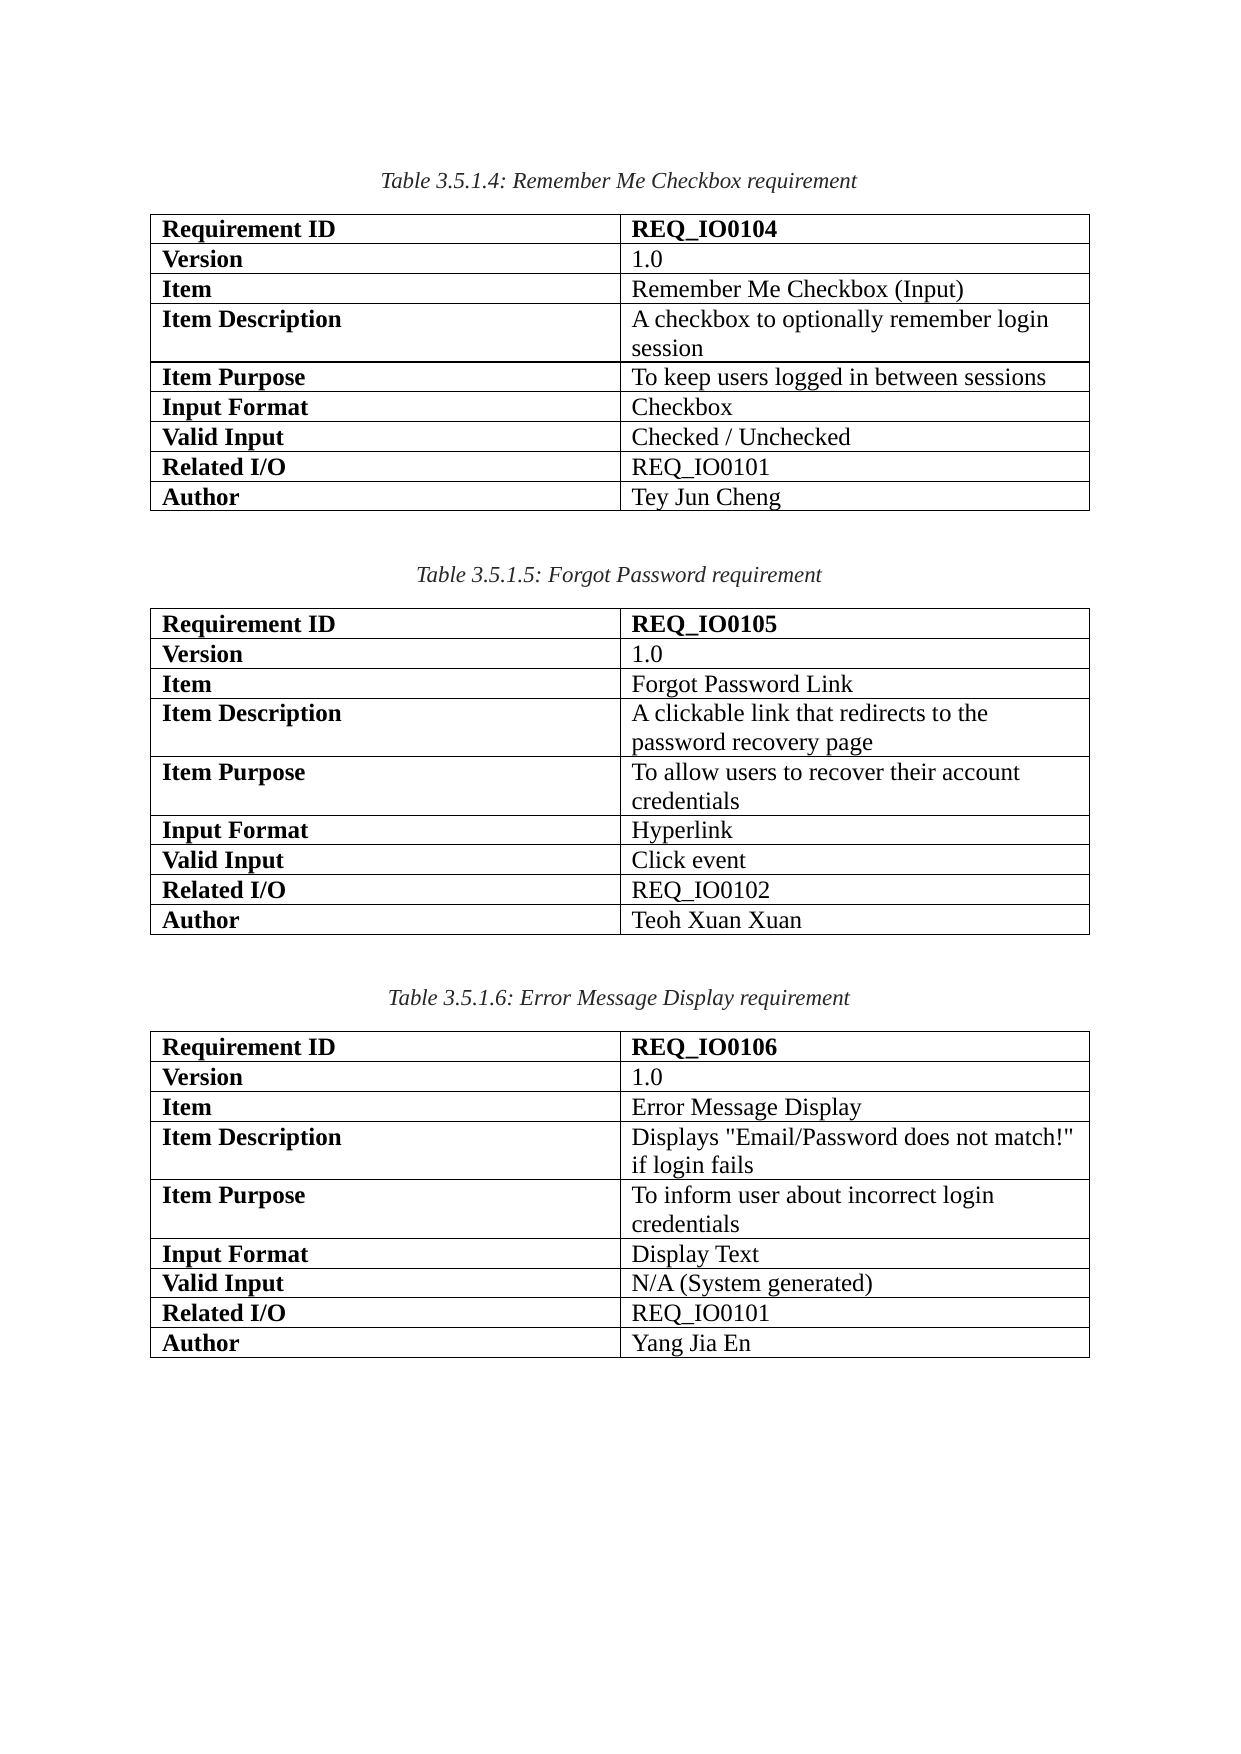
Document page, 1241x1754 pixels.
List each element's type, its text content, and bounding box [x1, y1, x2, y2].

table_cell Input Format [151, 816, 620, 844]
table_cell 1.0 [621, 639, 1089, 668]
table_cell Checkbox [621, 392, 1089, 421]
table_cell Item [151, 274, 620, 303]
table_cell Valid Input [151, 845, 620, 874]
table_cell Author [151, 905, 620, 934]
table_cell Version [151, 1062, 620, 1091]
table_cell Item Description [151, 699, 620, 756]
table_cell Display Text [621, 1239, 1089, 1267]
text Table 3.5.1.5: Forgot Password requirement [150, 561, 1090, 587]
table_header REQ_IO0105 [621, 609, 1089, 638]
table_cell Forgot Password Link [621, 669, 1089, 697]
table_cell Click event [621, 845, 1089, 874]
table_cell Checked / Unchecked [621, 422, 1089, 451]
table_cell Error Message Display [621, 1092, 1089, 1121]
table_cell Item Purpose [151, 363, 620, 391]
table_cell Item Description [151, 1122, 620, 1179]
table_cell Related I/O [151, 452, 620, 481]
table_cell REQ_IO0101 [621, 1298, 1089, 1327]
table_cell Valid Input [151, 422, 620, 451]
table_cell Item Purpose [151, 757, 620, 814]
table_cell 1.0 [621, 244, 1089, 273]
table_cell Hyperlink [621, 816, 1089, 844]
table_cell Related I/O [151, 1298, 620, 1327]
table_header Requirement ID [151, 215, 620, 243]
table_cell Yang Jia En [621, 1328, 1089, 1357]
table_cell Input Format [151, 392, 620, 421]
table_cell REQ_IO0101 [621, 452, 1089, 481]
table_header REQ_IO0106 [621, 1032, 1089, 1061]
table_cell Version [151, 639, 620, 668]
table_cell Teoh Xuan Xuan [621, 905, 1089, 934]
table_cell A clickable link that redirects to the password recovery page [621, 699, 1089, 756]
table_cell A checkbox to optionally remember login session [621, 304, 1089, 361]
table_cell Item [151, 669, 620, 697]
table_cell 1.0 [621, 1062, 1089, 1091]
table_header REQ_IO0104 [621, 215, 1089, 243]
text Table 3.5.1.4: Remember Me Checkbox requirement [150, 167, 1090, 193]
table_cell N/A (System generated) [621, 1269, 1089, 1297]
table_cell REQ_IO0102 [621, 875, 1089, 904]
table_header Requirement ID [151, 1032, 620, 1061]
table_cell Displays "Email/Password does not match!" if login fails [621, 1122, 1089, 1179]
table_cell Item Purpose [151, 1180, 620, 1238]
table_cell Valid Input [151, 1269, 620, 1297]
text Table 3.5.1.6: Error Message Display requirement [150, 984, 1090, 1011]
table_cell Input Format [151, 1239, 620, 1267]
table_cell Item [151, 1092, 620, 1121]
table_cell Item Description [151, 304, 620, 361]
table_cell To keep users logged in between sessions [621, 363, 1089, 391]
table_cell Author [151, 1328, 620, 1357]
table_cell Author [151, 482, 620, 510]
table_cell To allow users to recover their account credentials [621, 757, 1089, 814]
table_cell Version [151, 244, 620, 273]
table_header Requirement ID [151, 609, 620, 638]
table_cell To inform user about incorrect login credentials [621, 1180, 1089, 1238]
table_cell Remember Me Checkbox (Input) [621, 274, 1089, 303]
table_cell Tey Jun Cheng [621, 482, 1089, 510]
table_cell Related I/O [151, 875, 620, 904]
